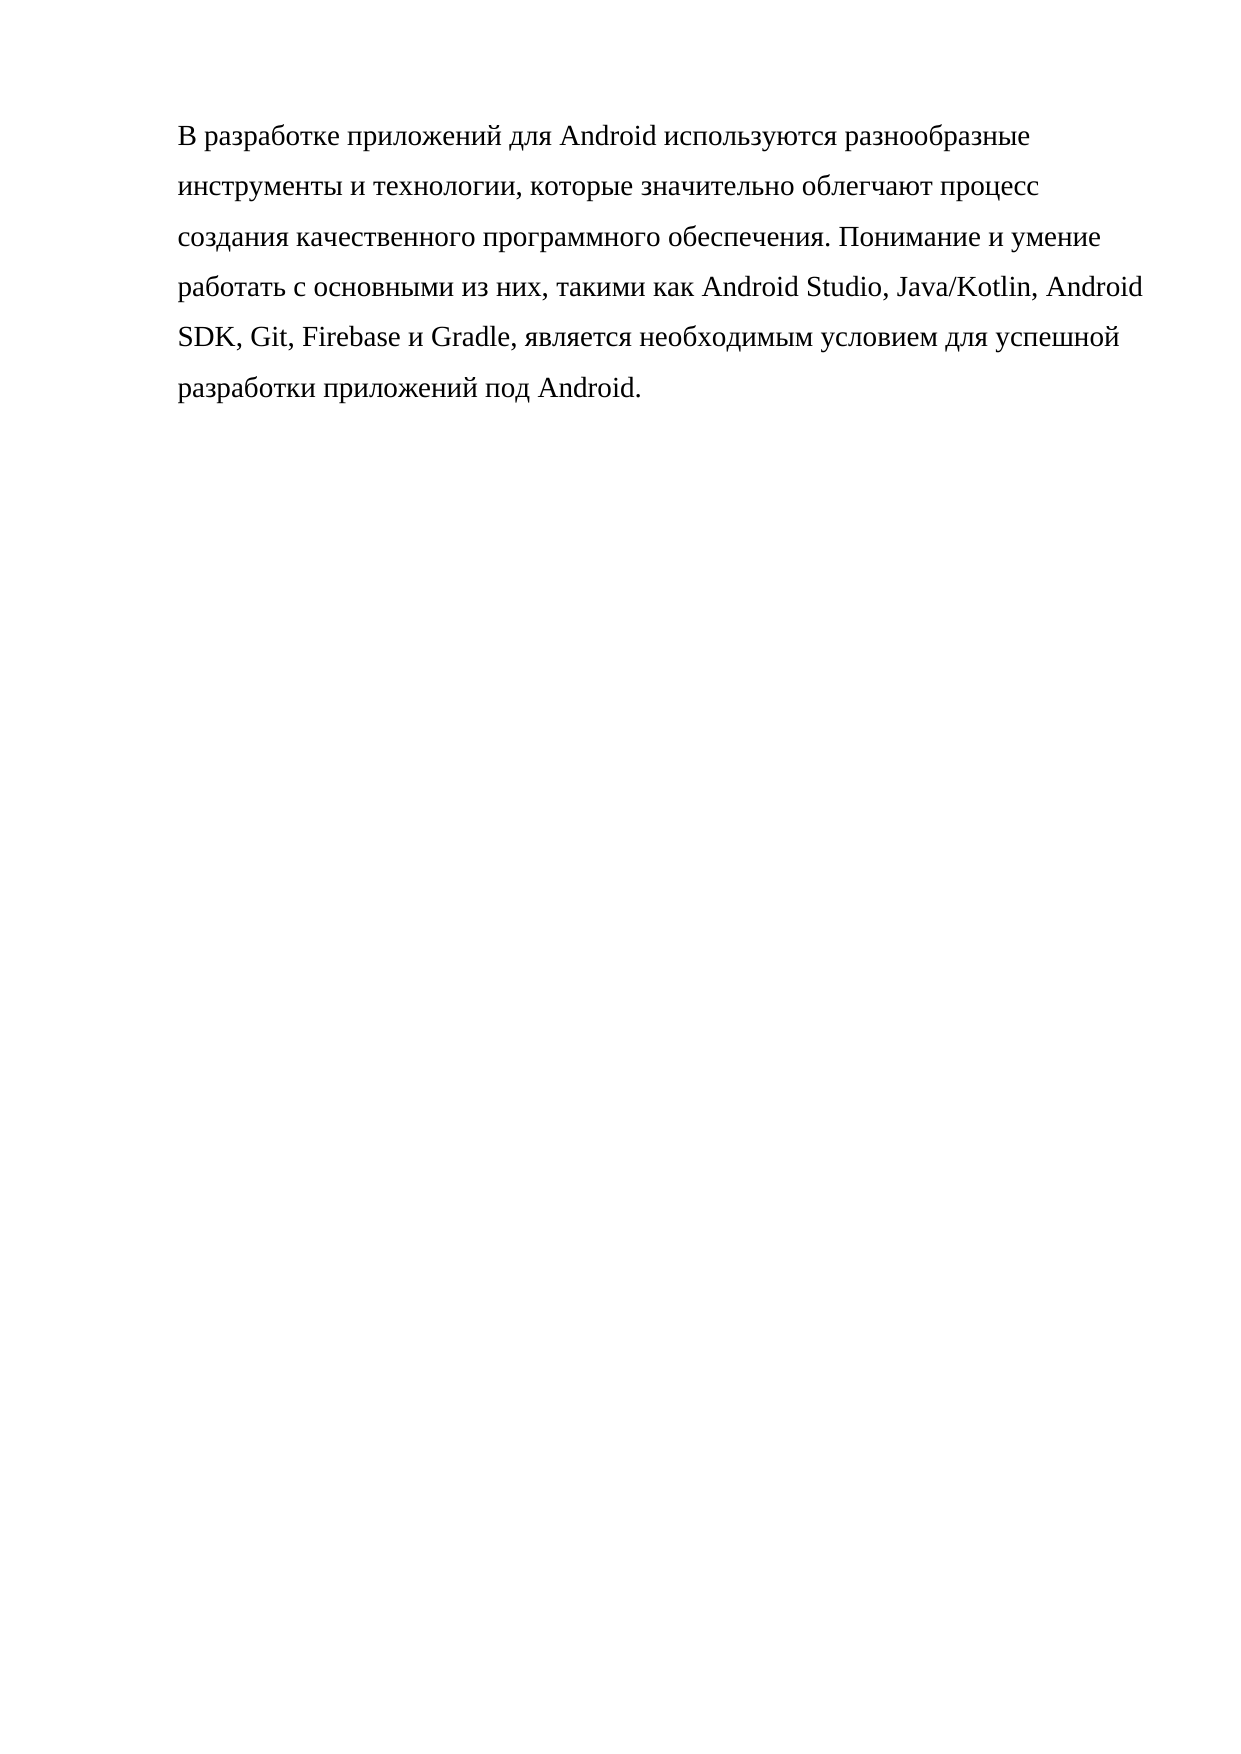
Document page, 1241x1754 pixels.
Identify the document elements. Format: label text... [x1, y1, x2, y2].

text В разработке приложений для Android используются разнообразные инструменты и технологии, которые значительно облегчают процесс создания качественного программного обеспечения. Понимание и умение работать с основными из них, такими как Android Studio, Java/Kotlin, Android SDK, Git, Firebase и Gradle, является необходимым условием для успешной разработки приложений под Android. [177, 118, 1152, 403]
